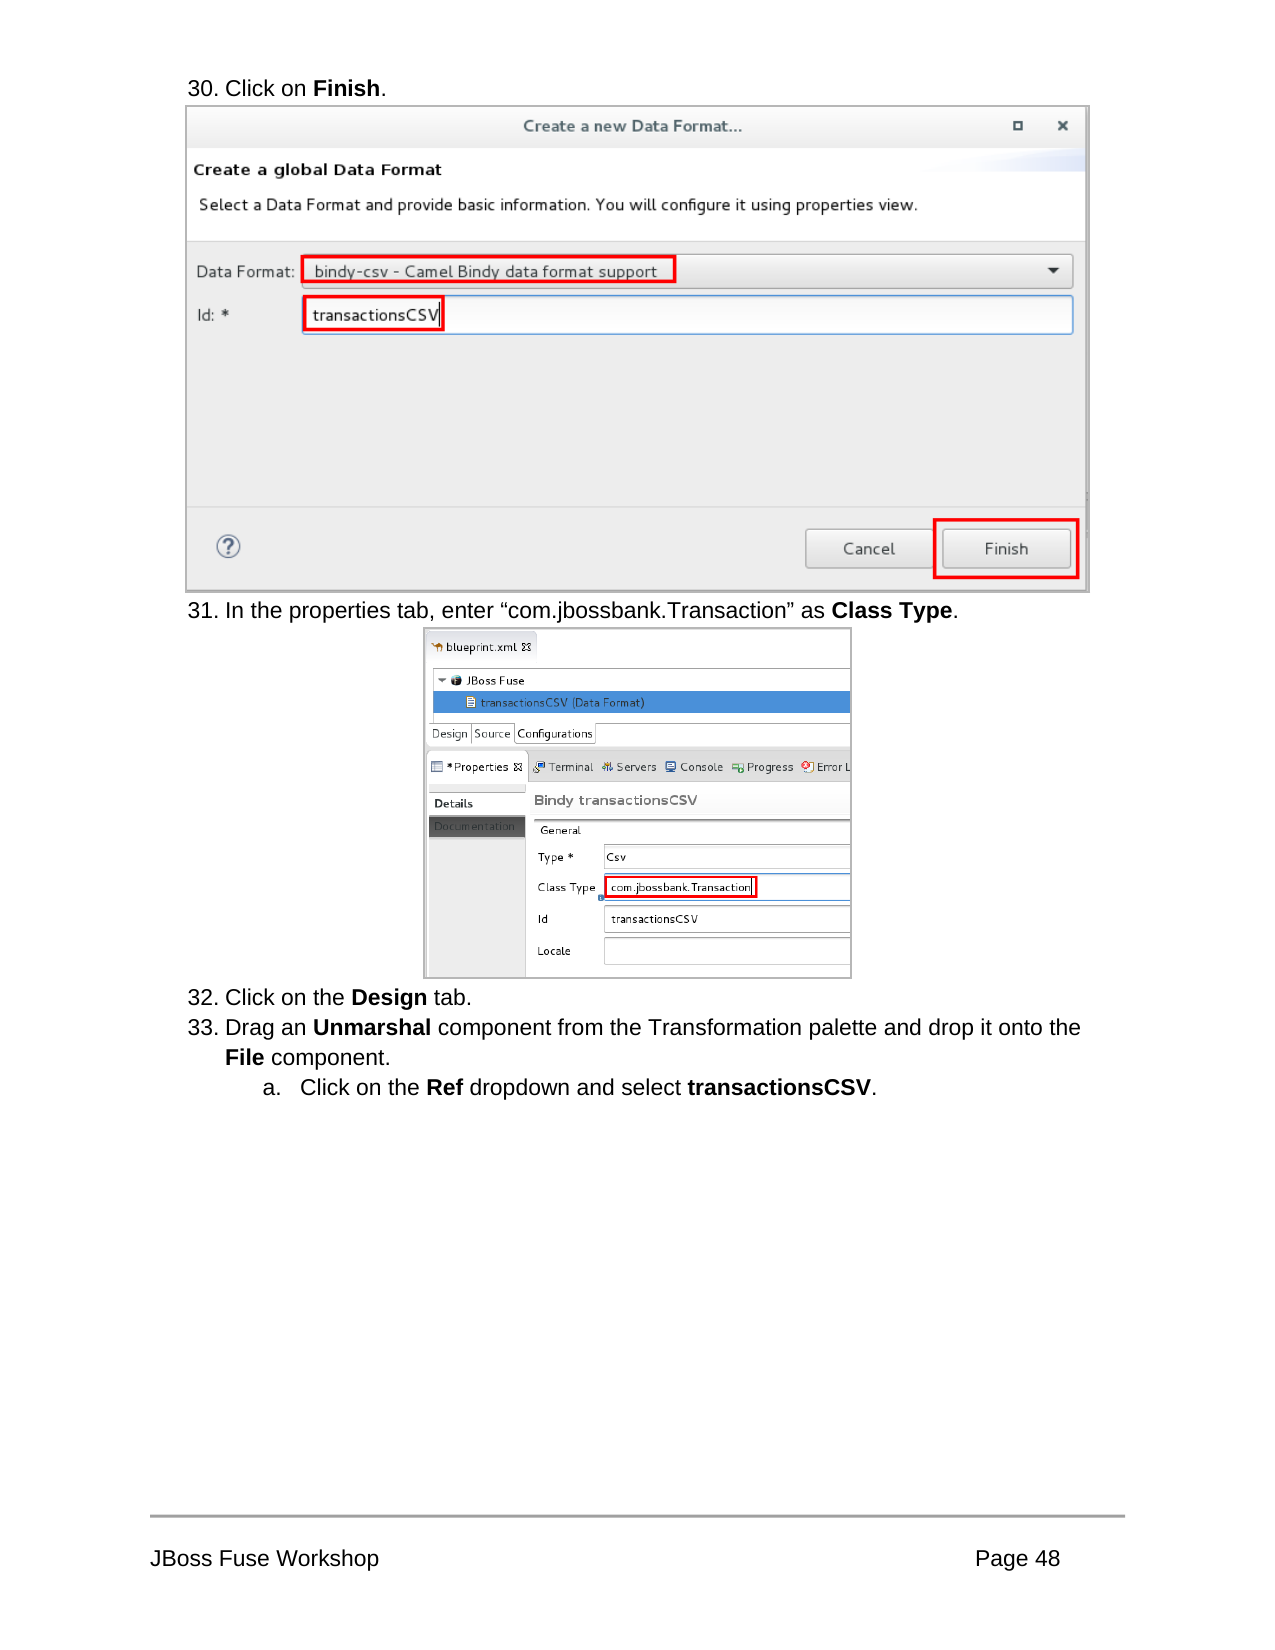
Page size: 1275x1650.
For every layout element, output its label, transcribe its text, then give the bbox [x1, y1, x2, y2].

list Click on the Ref dropdown and select transactionsCSV. [262, 1074, 1125, 1100]
picture [425, 629, 850, 977]
list In the properties tab, enter “com.jbossbank.Transaction” as Class Type. [187, 597, 1125, 623]
list Click on the Design tab. [187, 983, 1125, 1010]
picture [187, 107, 1088, 591]
list Drag an Unmarshal component from the Transformation palette and drop it onto the File component. [187, 1014, 1125, 1070]
list Click on Finish. [187, 75, 1125, 101]
